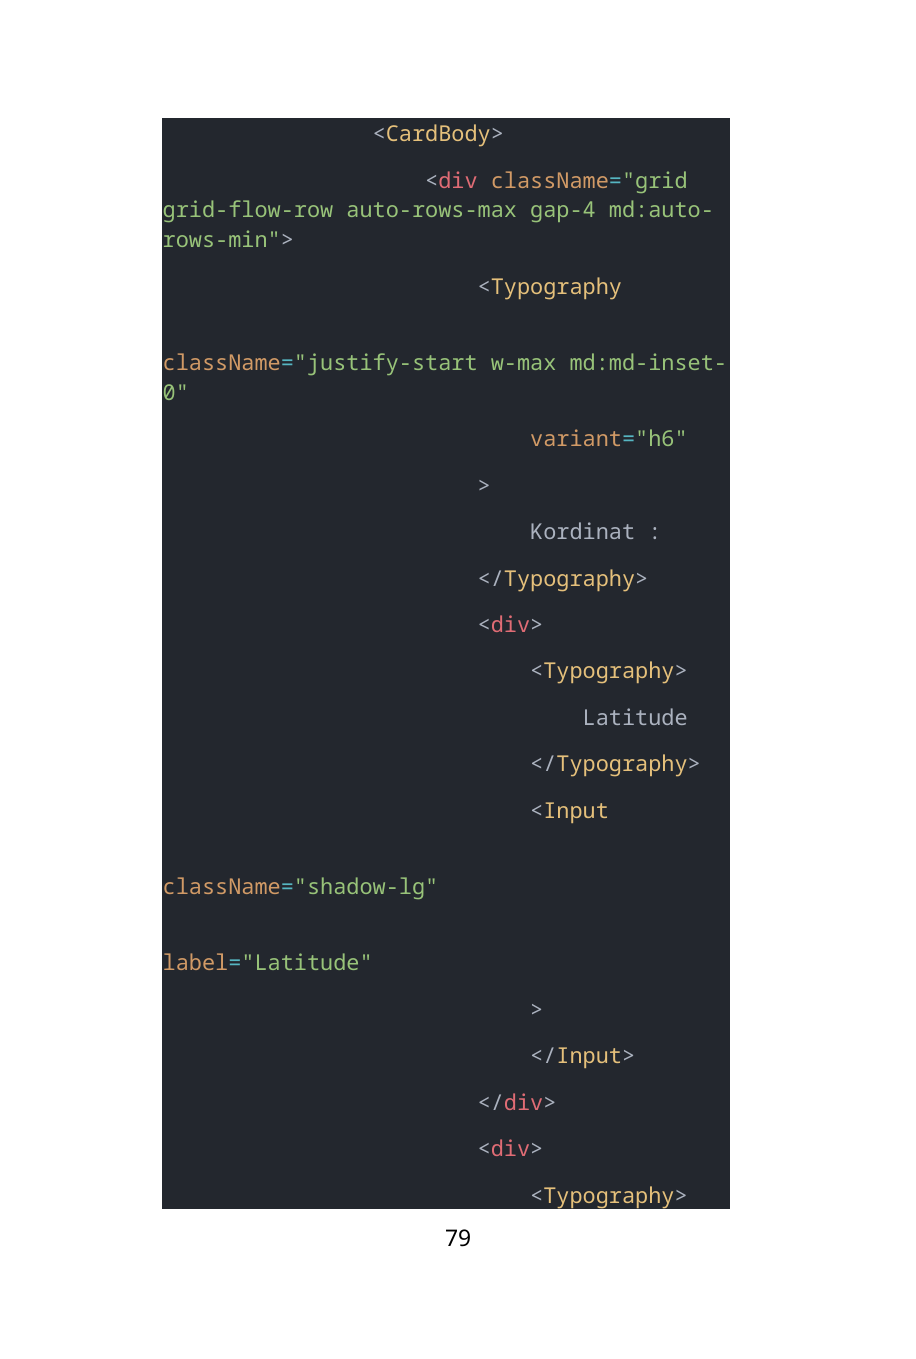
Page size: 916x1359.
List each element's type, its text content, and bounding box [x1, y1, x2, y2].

text > [162, 994, 730, 1023]
text <div> [162, 609, 730, 639]
text </Typography> [162, 748, 730, 778]
text <CardBody> [162, 118, 730, 148]
text <Typography> [162, 1179, 730, 1209]
text </Input> [162, 1040, 730, 1070]
text variant="h6" [162, 423, 730, 453]
text Kordinat : [162, 516, 730, 546]
text label="Latitude" [162, 917, 730, 977]
text </Typography> [162, 562, 730, 592]
text <Typography [162, 271, 730, 300]
text <Typography> [162, 655, 730, 685]
text <div> [162, 1133, 730, 1163]
text <Input [162, 795, 730, 824]
text > [162, 469, 730, 499]
text Latitude [162, 702, 730, 732]
text <div className="grid grid-flow-row auto-rows-max gap-4 md:auto-rows-min"> [162, 164, 730, 254]
text className="justify-start w-max md:md-inset-0" [162, 317, 730, 406]
text className="shadow-lg" [162, 841, 730, 901]
text </div> [162, 1087, 730, 1116]
